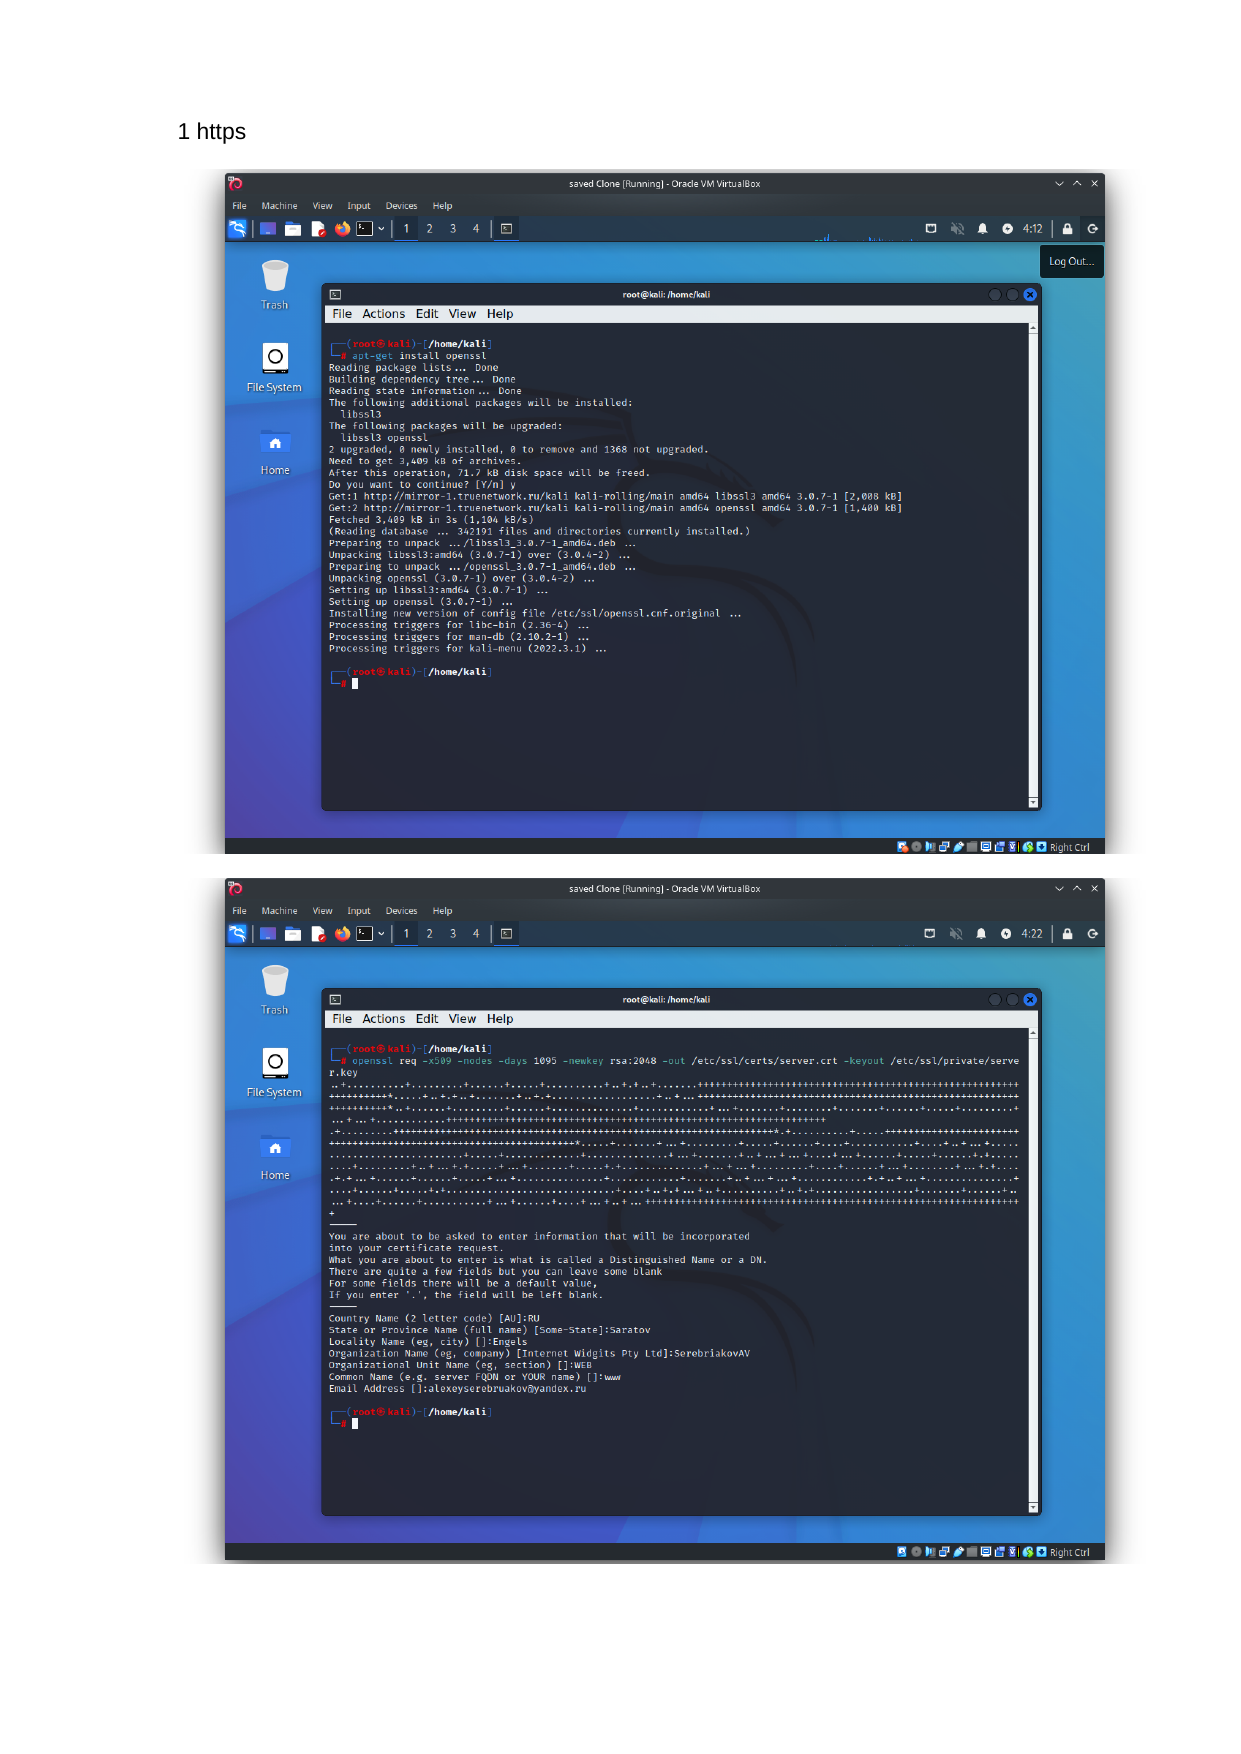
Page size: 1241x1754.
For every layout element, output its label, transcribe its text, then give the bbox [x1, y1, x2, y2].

picture [177, 169, 1152, 854]
text 1 https [177, 118, 1152, 144]
picture [177, 878, 1152, 1564]
